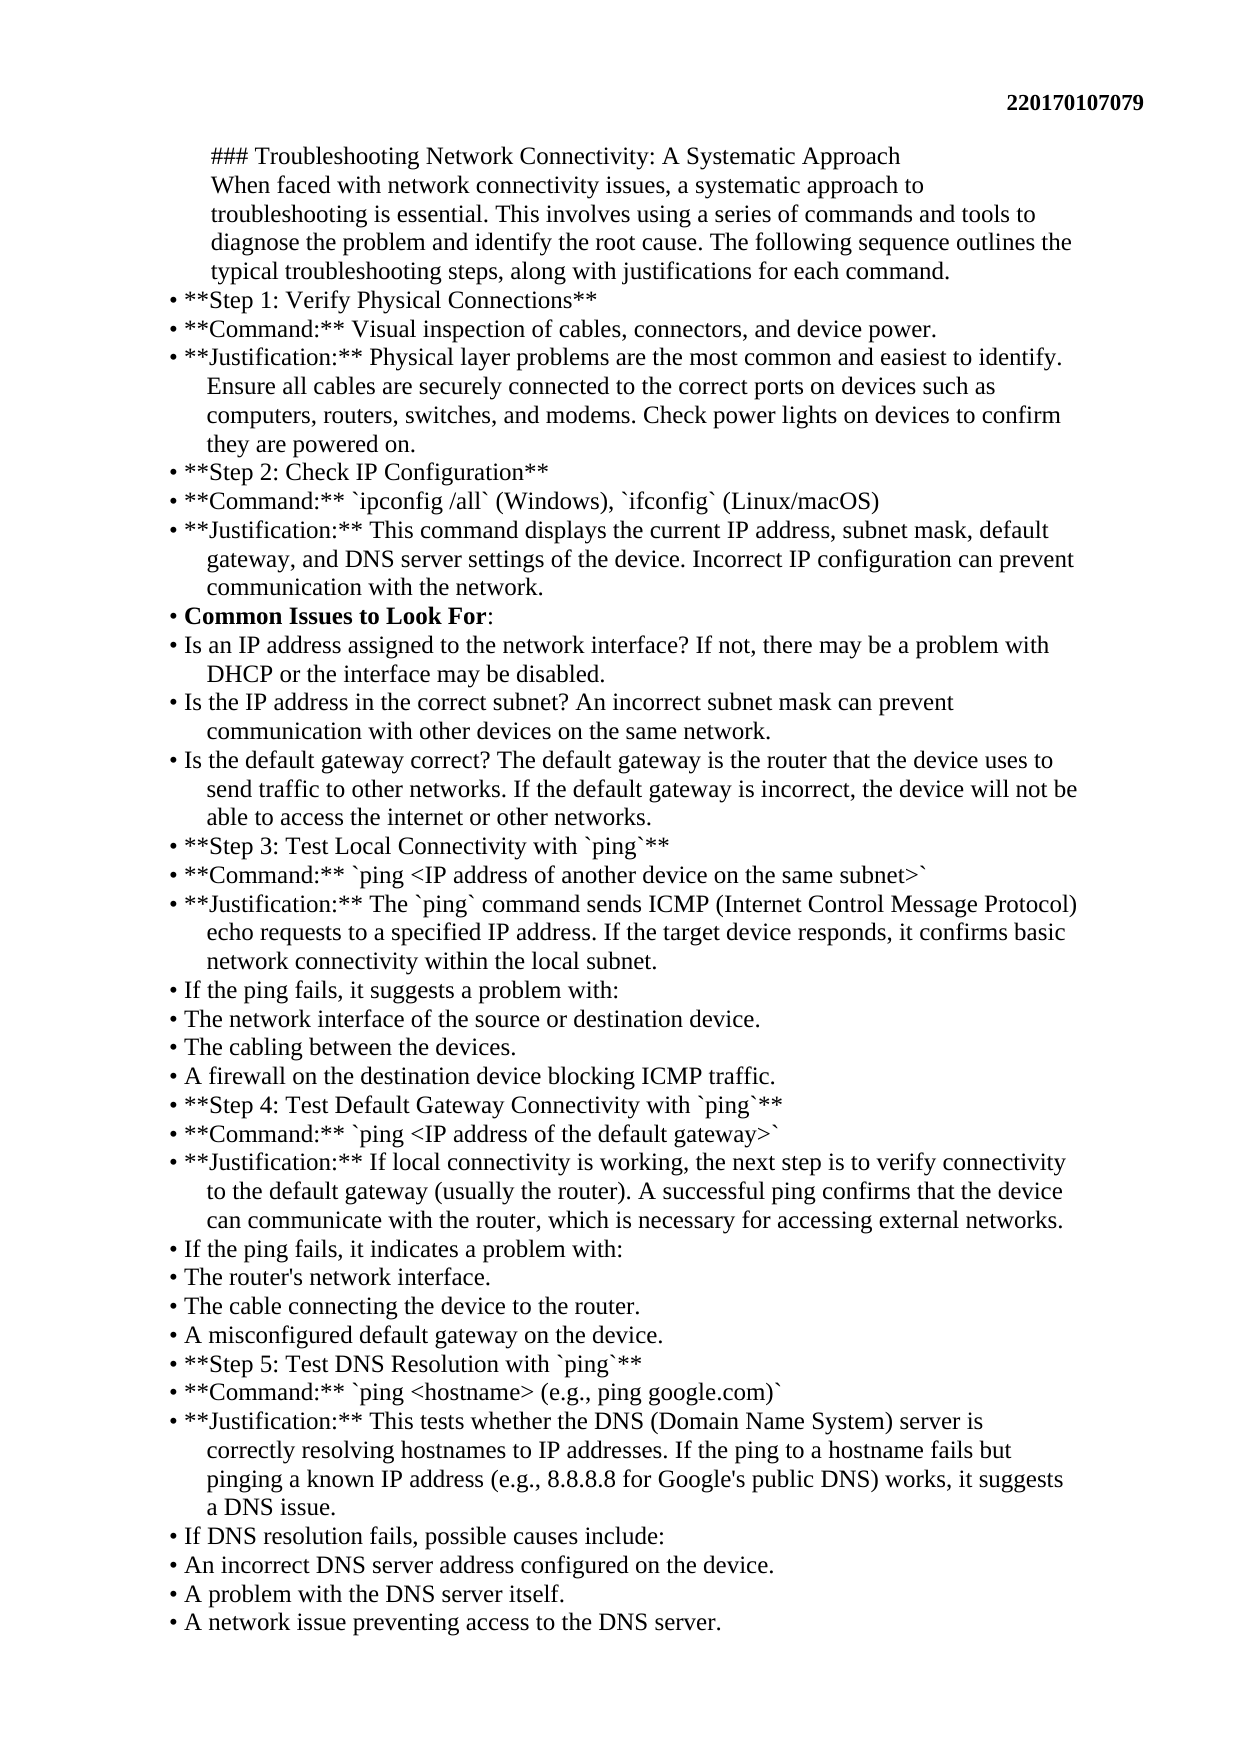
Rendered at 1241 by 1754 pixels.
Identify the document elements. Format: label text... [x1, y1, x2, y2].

text • A firewall on the destination device blocking ICMP traffic. [169, 1090, 1078, 1119]
text • **Step 2: Check IP Configuration** [169, 486, 1078, 515]
text • **Command:** Visual inspection of cables, connectors, and device power. [169, 342, 1078, 371]
text • Is the default gateway correct? The default gateway is the router that the device uses to send traffic to other networks. If the default gateway is incorrect, the device will not be able to access the internet or other networks. [169, 774, 1078, 860]
text • **Step 4: Test Default Gateway Connectivity with `ping`** [169, 1119, 1078, 1147]
text • If the ping fails, it indicates a problem with: [169, 1262, 1078, 1291]
text • The network interface of the source or destination device. [169, 1032, 1078, 1061]
text • **Command:** `ipconfig /all` (Windows), `ifconfig` (Linux/macOS) [169, 515, 1078, 544]
text • **Step 1: Verify Physical Connections** [169, 314, 1078, 342]
text • If DNS resolution fails, possible causes include: [169, 1550, 1078, 1579]
text • **Justification:** This command displays the current IP address, subnet mask, default gateway, and DNS server settings of the device. Incorrect IP configuration can prevent communication with the network. [169, 544, 1078, 630]
text ```docx [211, 141, 1078, 170]
text • **Command:** `ping <hostname> (e.g., ping google.com)` [169, 1406, 1078, 1435]
text • Common Issues to Look For: [169, 630, 1078, 659]
text • If the ping fails, it suggests a problem with: [169, 1004, 1078, 1032]
text • The cable connecting the device to the router. [169, 1320, 1078, 1349]
text • Is the IP address in the correct subnet? An incorrect subnet mask can prevent communication with other devices on the same network. [169, 716, 1078, 774]
text When faced with network connectivity issues, a systematic approach to troubleshooting is essential. This involves using a series of commands and tools to diagnose the problem and identify the root cause. The following sequence outlines the typical troubleshooting steps, along with justifications for each command. [211, 199, 1078, 314]
text • **Command:** `ping <IP address of the default gateway>` [169, 1147, 1078, 1176]
text • **Step 3: Test Local Connectivity with `ping`** [169, 860, 1078, 889]
text • **Justification:** Physical layer problems are the most common and easiest to identify. Ensure all cables are securely connected to the correct ports on devices such as computers, routers, switches, and modems. Check power lights on devices to confirm they are powered on. [169, 371, 1078, 486]
text • **Command:** `ping <IP address of another device on the same subnet>` [169, 889, 1078, 917]
text • The router's network interface. [169, 1291, 1078, 1320]
text • **Justification:** The `ping` command sends ICMP (Internet Control Message Protocol) echo requests to a specified IP address. If the target device responds, it confirms basic network connectivity within the local subnet. [169, 917, 1078, 1004]
text • A problem with the DNS server itself. [169, 1607, 1078, 1636]
text • The cabling between the devices. [169, 1061, 1078, 1090]
text • **Step 5: Test DNS Resolution with `ping`** [169, 1377, 1078, 1406]
text • **Justification:** This tests whether the DNS (Domain Name System) server is correctly resolving hostnames to IP addresses. If the ping to a hostname fails but pinging a known IP address (e.g., 8.8.8.8 for Google's public DNS) works, it suggests a DNS issue. [169, 1435, 1078, 1550]
text • **Justification:** If local connectivity is working, the next step is to verify connectivity to the default gateway (usually the router). A successful ping confirms that the device can communicate with the router, which is necessary for accessing external networks. [169, 1176, 1078, 1262]
text ### Troubleshooting Network Connectivity: A Systematic Approach [211, 170, 1078, 199]
text • A misconfigured default gateway on the device. [169, 1349, 1078, 1377]
text • An incorrect DNS server address configured on the device. [169, 1579, 1078, 1607]
text • Is an IP address assigned to the network interface? If not, there may be a problem with DHCP or the interface may be disabled. [169, 659, 1078, 716]
